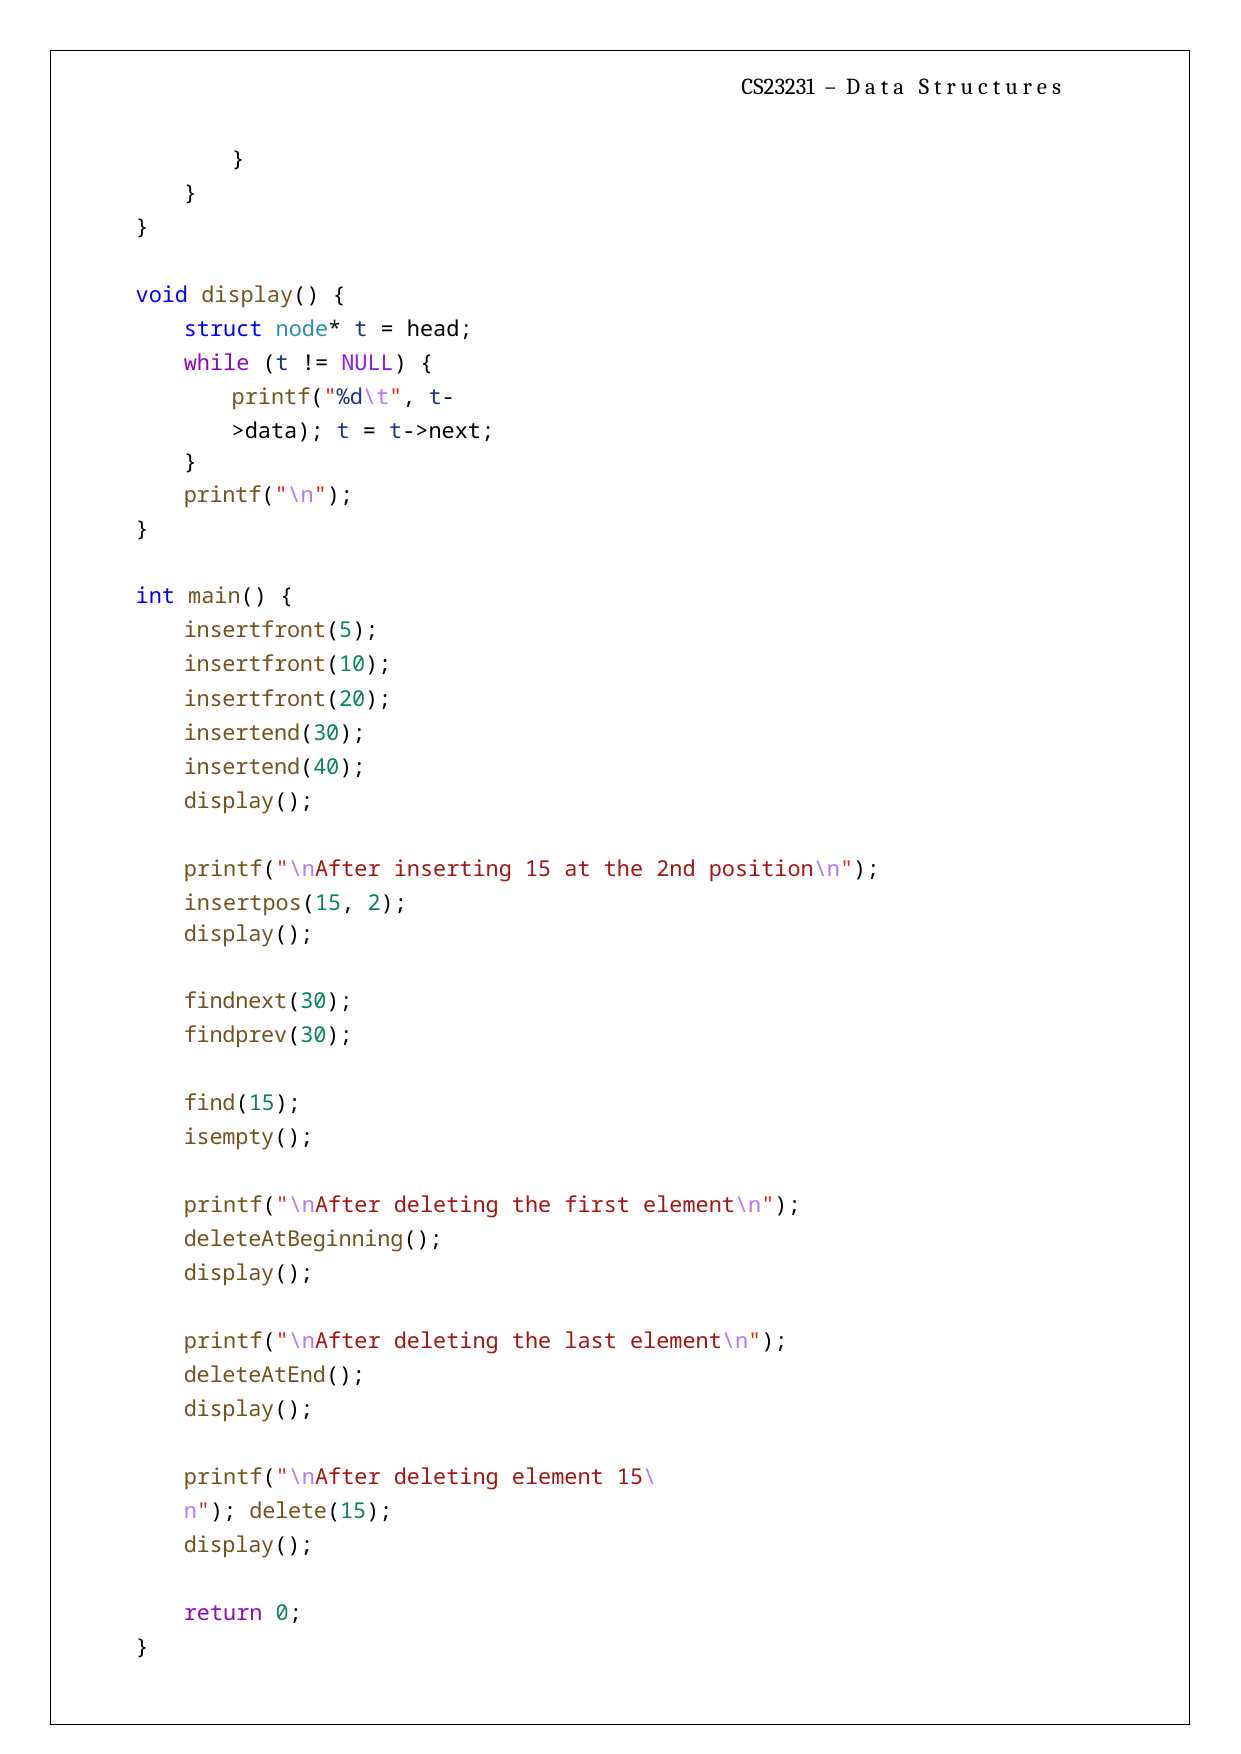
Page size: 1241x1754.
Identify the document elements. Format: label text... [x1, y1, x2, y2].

text findnext(30); findprev(30); [183, 985, 400, 1049]
text printf("\nAfter inserting 15 at the 2nd position\n"); insertpos(15, 2); [183, 853, 965, 917]
text printf("\nAfter deleting the first element\n"); deleteAtBeginning(); [183, 1189, 965, 1253]
text void display() { [135, 278, 1159, 308]
text } [135, 512, 1159, 542]
text } [183, 449, 1159, 475]
text } [231, 143, 1159, 173]
text } [135, 211, 1159, 241]
text printf("%d\t", t->data); t = t->next; [231, 381, 527, 445]
text printf("\n"); [183, 479, 1159, 508]
text printf("\nAfter deleting element 15\n"); delete(15); [183, 1461, 689, 1525]
text display(); [183, 1393, 1159, 1423]
text display(); [183, 1529, 1159, 1559]
text return 0; [183, 1597, 1159, 1627]
text printf("\nAfter deleting the last element\n"); deleteAtEnd(); [183, 1325, 857, 1389]
text display(); [183, 1257, 1159, 1287]
text insertfront(5); insertfront(10); insertfront(20); insertend(30); insertend(40); display(); [183, 614, 400, 815]
text } [183, 177, 1159, 207]
text find(15); isempty(); [183, 1087, 400, 1151]
text } [135, 1631, 1159, 1661]
text int main() { [135, 580, 1159, 610]
text struct node* t = head; while (t != NULL) { [183, 312, 472, 376]
text display(); [183, 921, 1159, 947]
